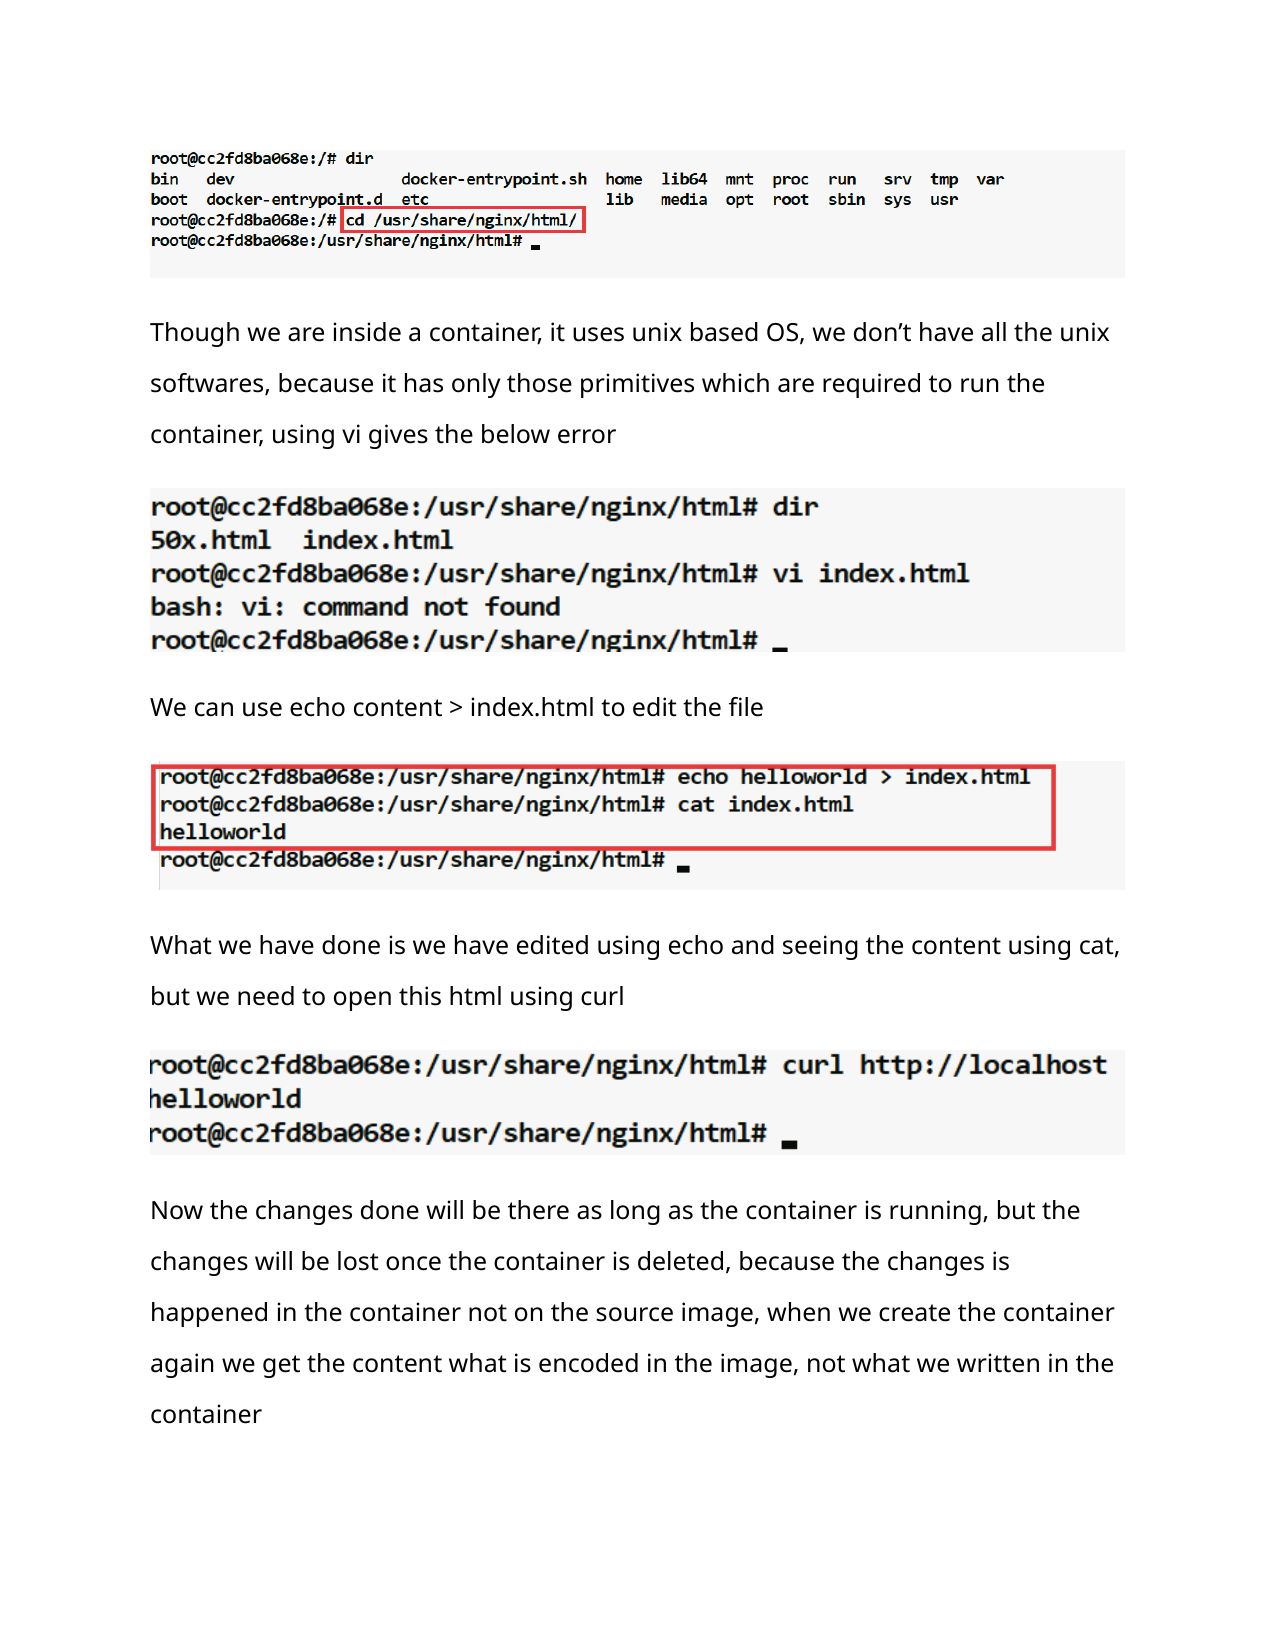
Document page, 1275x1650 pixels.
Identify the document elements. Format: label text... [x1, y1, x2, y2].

picture [150, 150, 1125, 278]
text Though we are inside a container, it uses unix based OS, we don’t have all the unix softwares, because it has only those primitives which are required to run the container, using vi gives the below error [150, 315, 1125, 451]
text We can use echo content > index.html to edit the file [150, 689, 1125, 723]
picture [150, 1050, 1125, 1155]
text What we have done is we have edited using echo and seeing the content using cat, but we need to open this html using curl [150, 928, 1125, 1013]
picture [150, 761, 1125, 890]
text Now the changes done will be there as long as the container is running, but the changes will be lost once the container is deleted, because the changes is happened in the container not on the source image, when we create the container again we get the content what is encoded in the image, not what we written in the container [150, 1193, 1125, 1431]
picture [150, 488, 1125, 652]
